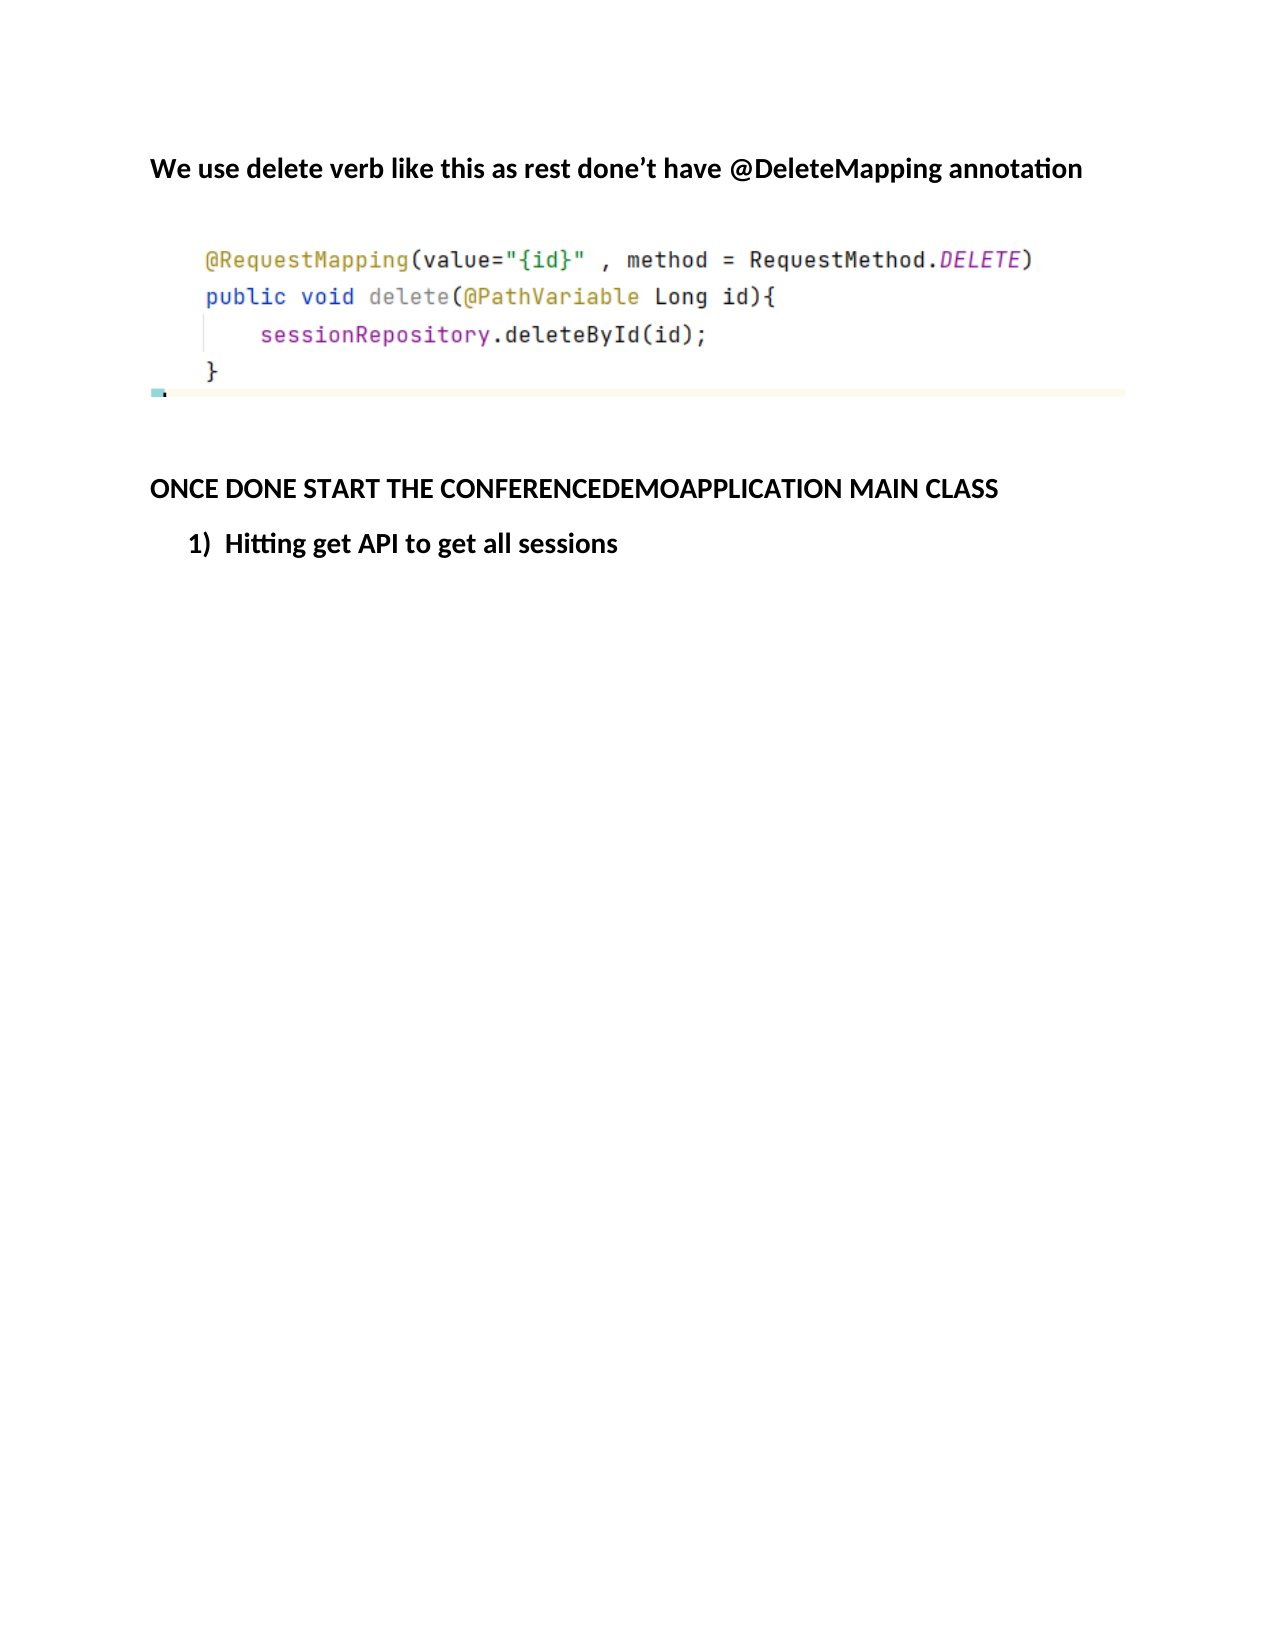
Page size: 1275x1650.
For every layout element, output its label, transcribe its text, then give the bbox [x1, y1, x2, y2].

text We use delete verb like this as rest done’t have @DeleteMapping annotation [150, 150, 1125, 186]
text ONCE DONE START THE CONFERENCEDEMOAPPLICATION MAIN CLASS [150, 471, 1125, 506]
list Hitting get API to get all sessions [187, 526, 1125, 561]
picture [150, 205, 1125, 397]
